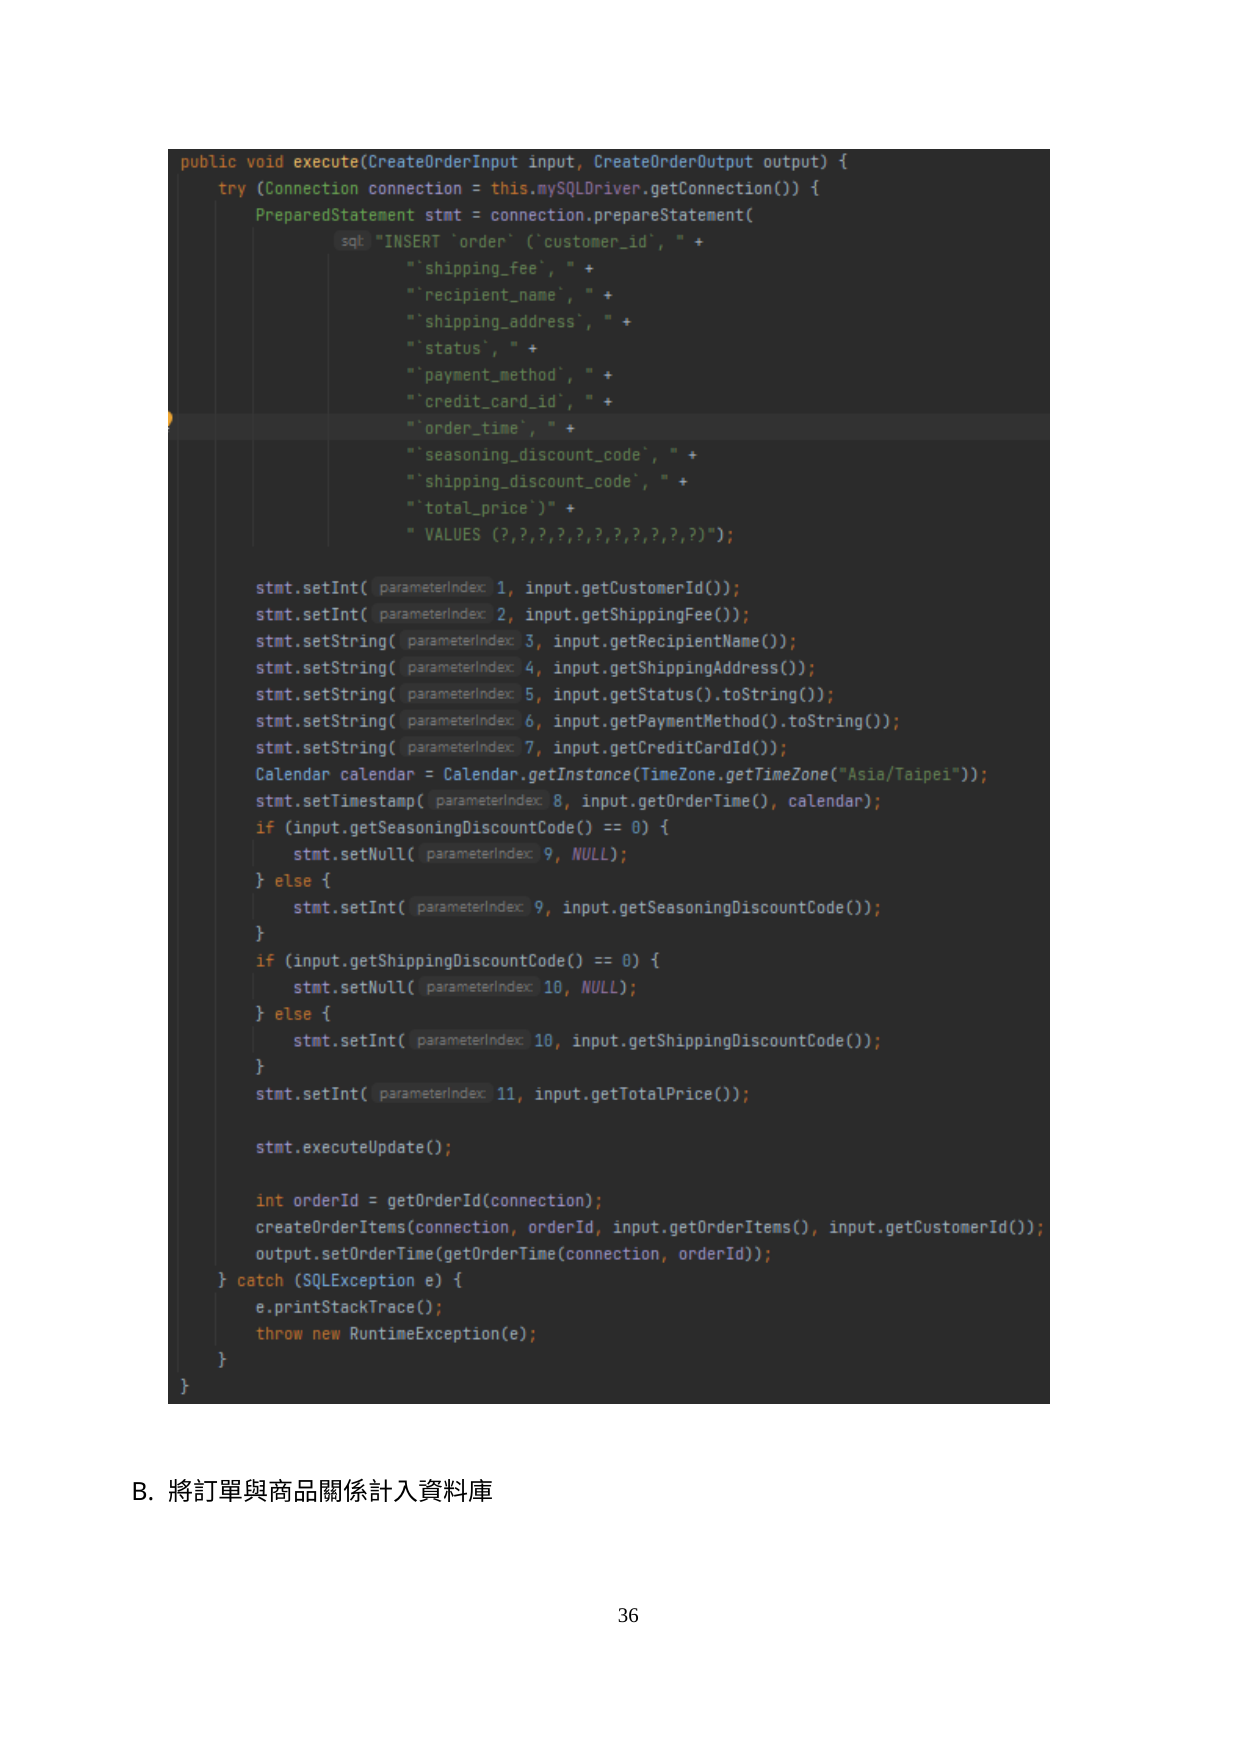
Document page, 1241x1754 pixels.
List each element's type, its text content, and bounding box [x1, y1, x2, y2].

list 將訂單與商品關係計入資料庫 [131, 1471, 1125, 1508]
picture [168, 149, 1050, 1404]
